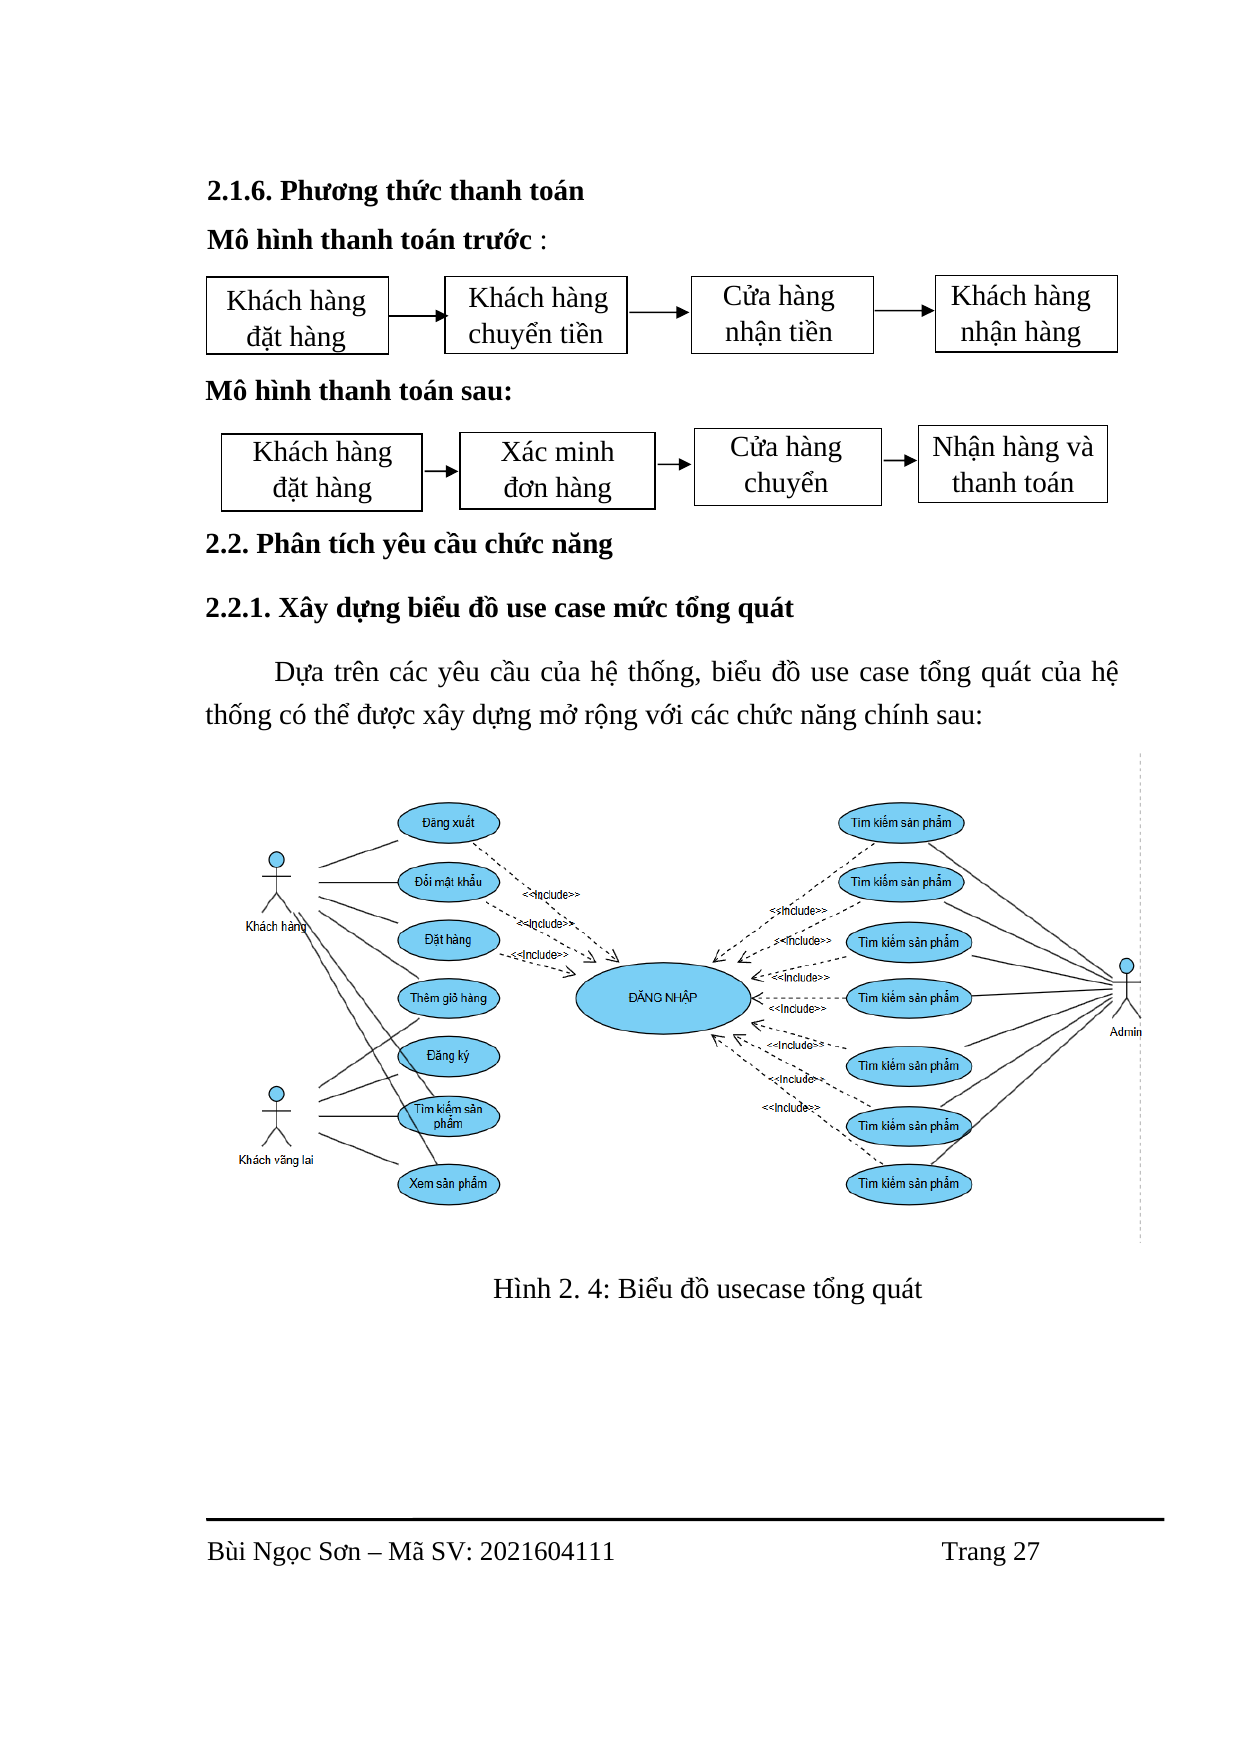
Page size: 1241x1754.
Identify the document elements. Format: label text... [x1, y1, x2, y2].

subtitle 2.1.6. Phương thức thanh toán [207, 173, 1122, 206]
text Mô hình thanh toán sau: [205, 373, 1122, 407]
subtitle 2.2. Phân tích yêu cầu chức năng [205, 527, 1122, 560]
text Mô hình thanh toán trước : [207, 222, 1122, 256]
subtitle 2.2.1. Xây dựng biểu đồ use case mức tổng quát [205, 590, 1122, 623]
picture [206, 753, 1165, 1243]
text Dựa trên các yêu cầu của hệ thống, biểu đồ use case tổng quát của hệ thống có thể được xây dựng mở rộng với các chức năng chính sau: [205, 654, 1121, 731]
text Hình 2. 4: Biểu đồ usecase tổng quát [234, 1271, 1122, 1304]
